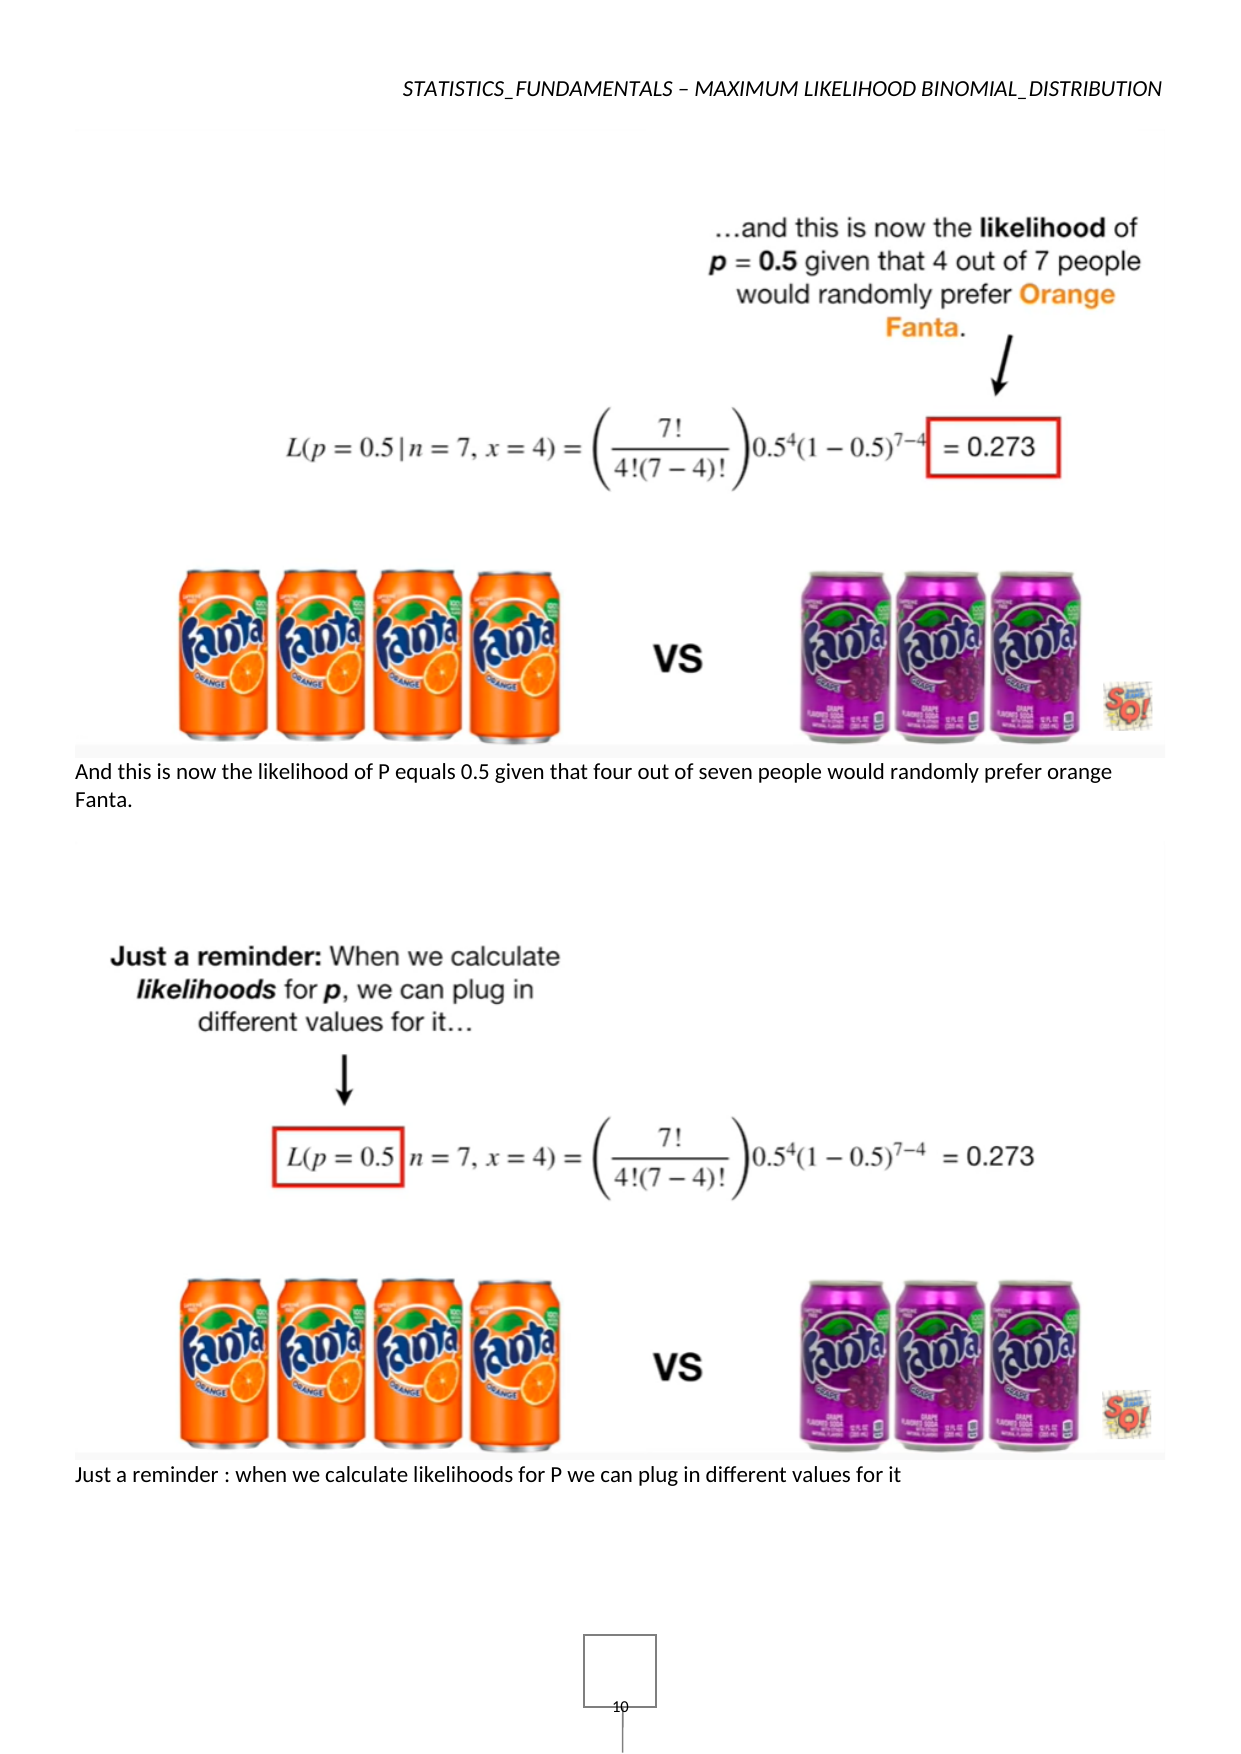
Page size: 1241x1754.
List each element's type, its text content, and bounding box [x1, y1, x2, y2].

text And this is now the likelihood of P equals 0.5 given that four out of seven people would randomly prefer orange Fanta. [75, 758, 1165, 813]
picture [75, 841, 1166, 1460]
text Just a reminder : when we calculate likelihoods for P we can plug in different values for it [75, 1460, 1165, 1488]
picture [75, 129, 1166, 758]
